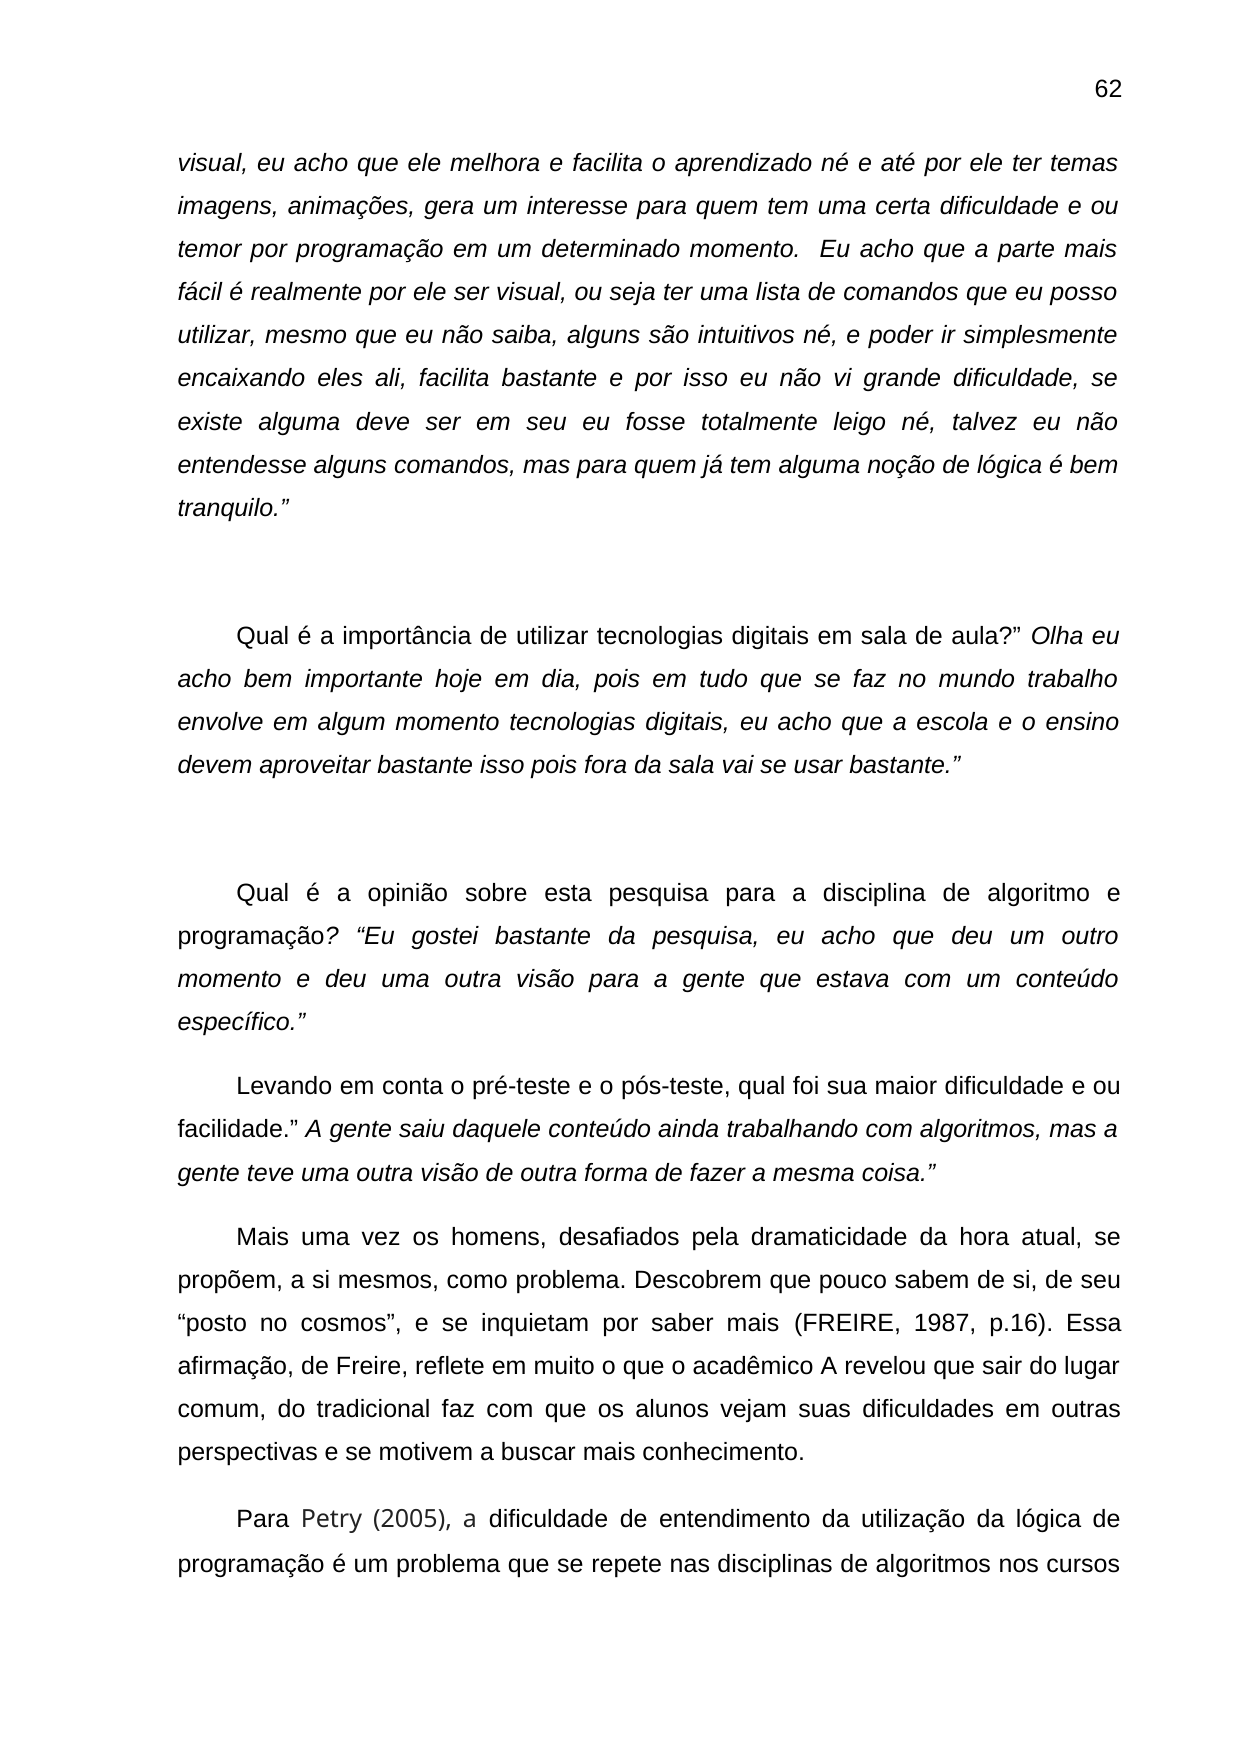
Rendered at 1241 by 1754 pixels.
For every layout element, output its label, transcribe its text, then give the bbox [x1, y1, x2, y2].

text Mais uma vez os homens, desafiados pela dramaticidade da hora atual, se propõem, a si mesmos, como problema. Descobrem que pouco sabem de si, de seu “posto no cosmos”, e se inquietam por saber mais (FREIRE, 1987, p.16). Essa afirmação, de Freire, reflete em muito o que o acadêmico A revelou que sair do lugar comum, do tradicional faz com que os alunos vejam suas dificuldades em outras perspectivas e se motivem a buscar mais conhecimento. [177, 1221, 1122, 1466]
text Levando em conta o pré-teste e o pós-teste, qual foi sua maior dificuldade e ou facilidade.” A gente saiu daquele conteúdo ainda trabalhando com algoritmos, mas a gente teve uma outra visão de outra forma de fazer a mesma coisa.” [177, 1071, 1122, 1186]
text Qual é a opinião sobre esta pesquisa para a disciplina de algoritmo e programação? “Eu gostei bastante da pesquisa, eu acho que deu um outro momento e deu uma outra visão para a gente que estava com um conteúdo específico.” [177, 878, 1122, 1036]
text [177, 1501, 1122, 1578]
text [177, 148, 1122, 521]
text Qual é a importância de utilizar tecnologias digitais em sala de aula?” Olha eu acho bem importante hoje em dia, pois em tudo que se faz no mundo trabalho envolve em algum momento tecnologias digitais, eu acho que a escola e o ensino devem aproveitar bastante isso pois fora da sala vai se usar bastante.” [177, 621, 1122, 779]
